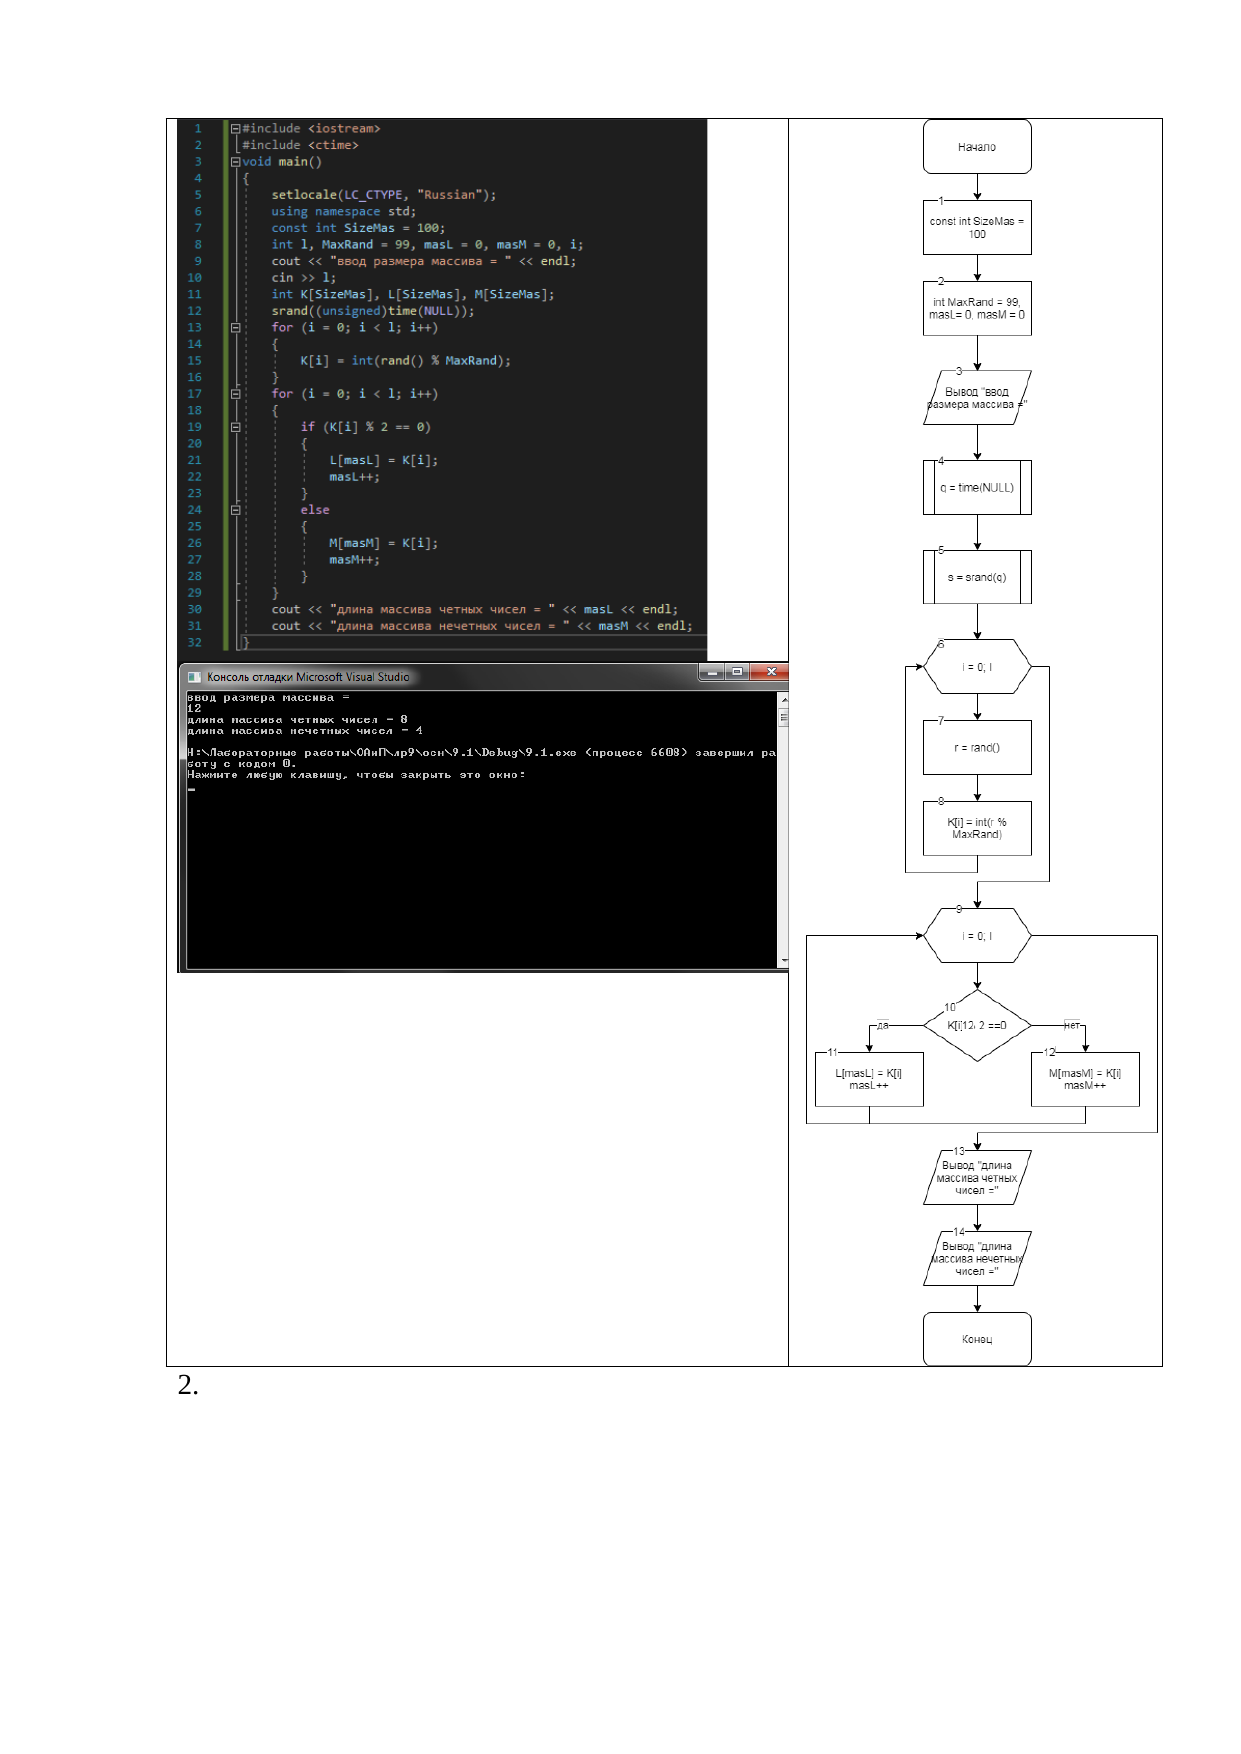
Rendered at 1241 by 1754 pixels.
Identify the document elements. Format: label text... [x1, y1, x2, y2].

picture [177, 119, 789, 973]
table_header [789, 119, 800, 1366]
picture [800, 119, 1163, 1366]
table_header [167, 119, 788, 1366]
text 2. [177, 1367, 1152, 1401]
